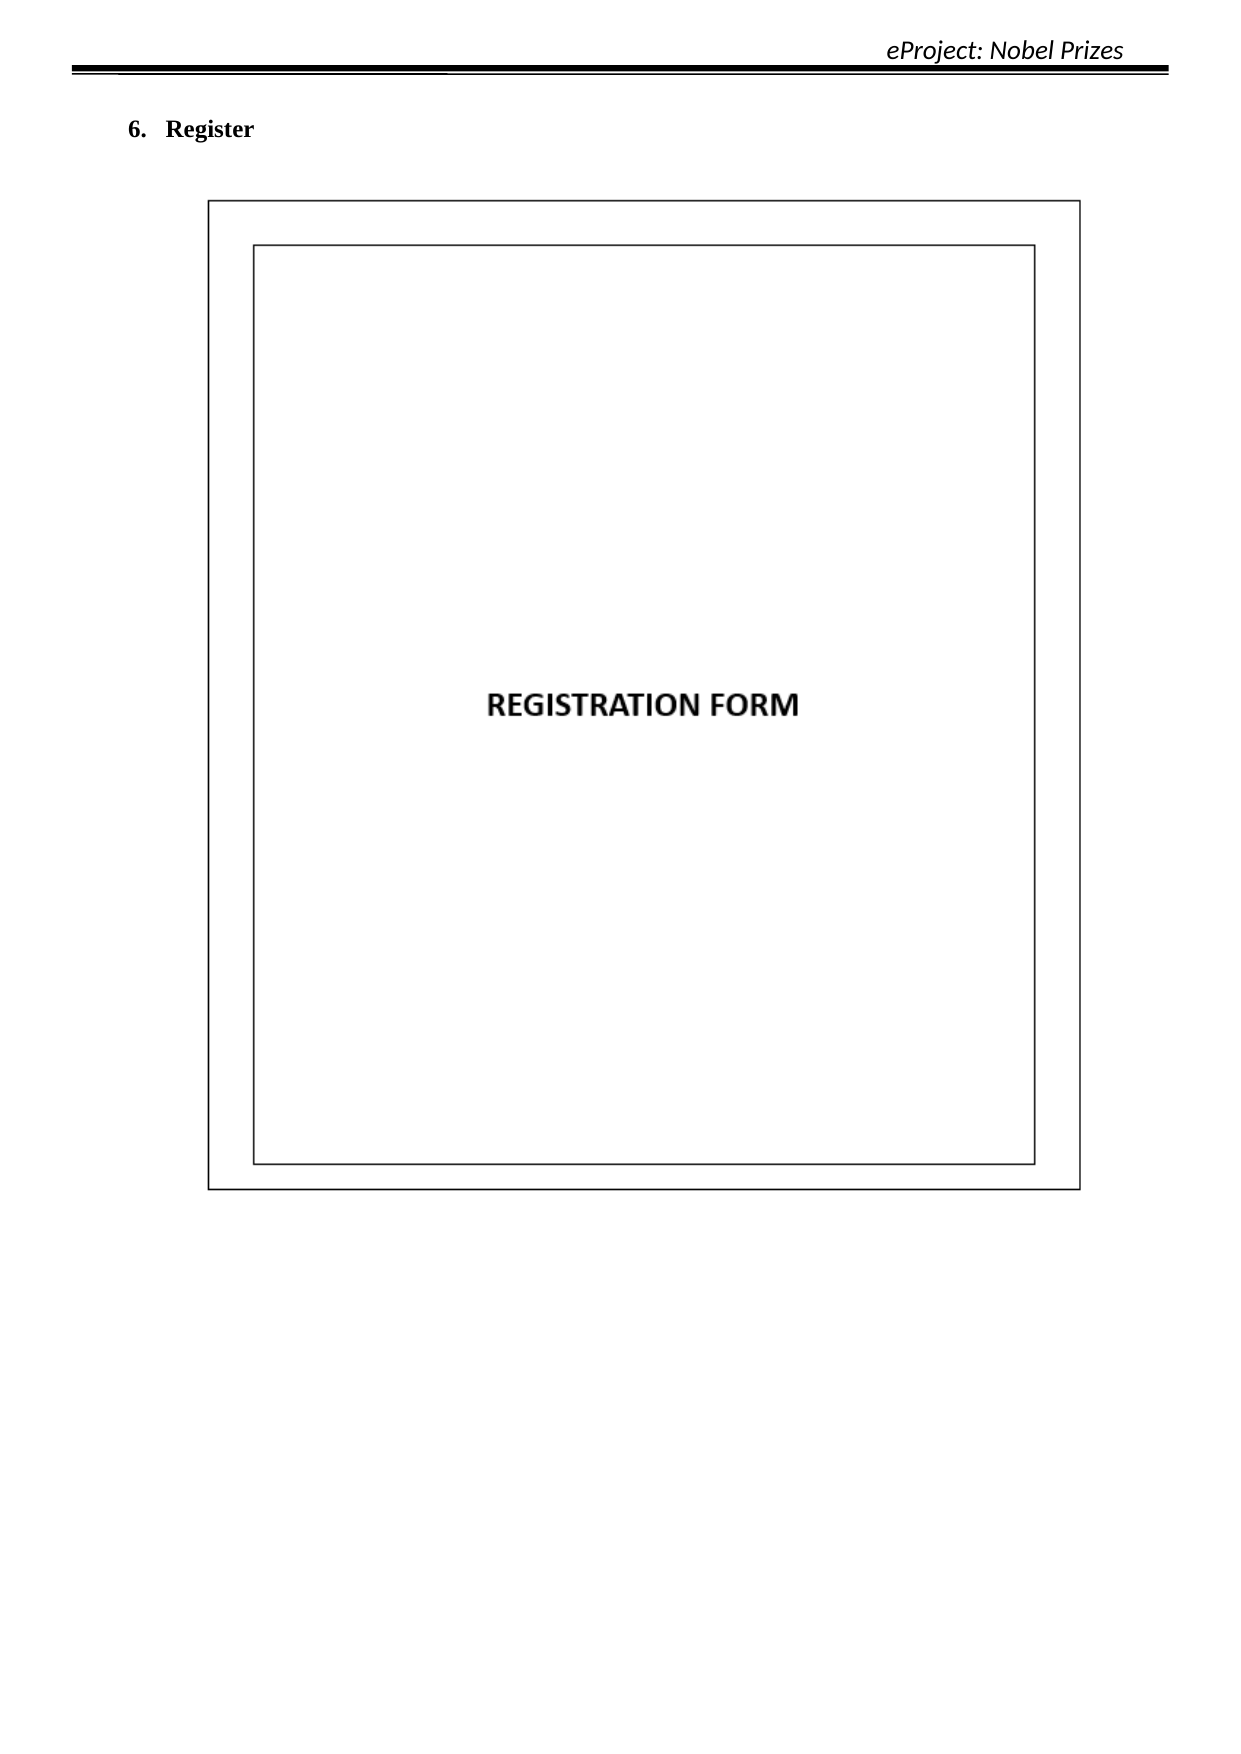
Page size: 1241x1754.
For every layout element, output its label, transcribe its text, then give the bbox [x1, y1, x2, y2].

picture [135, 178, 1151, 1229]
subtitle Register [128, 114, 1203, 143]
